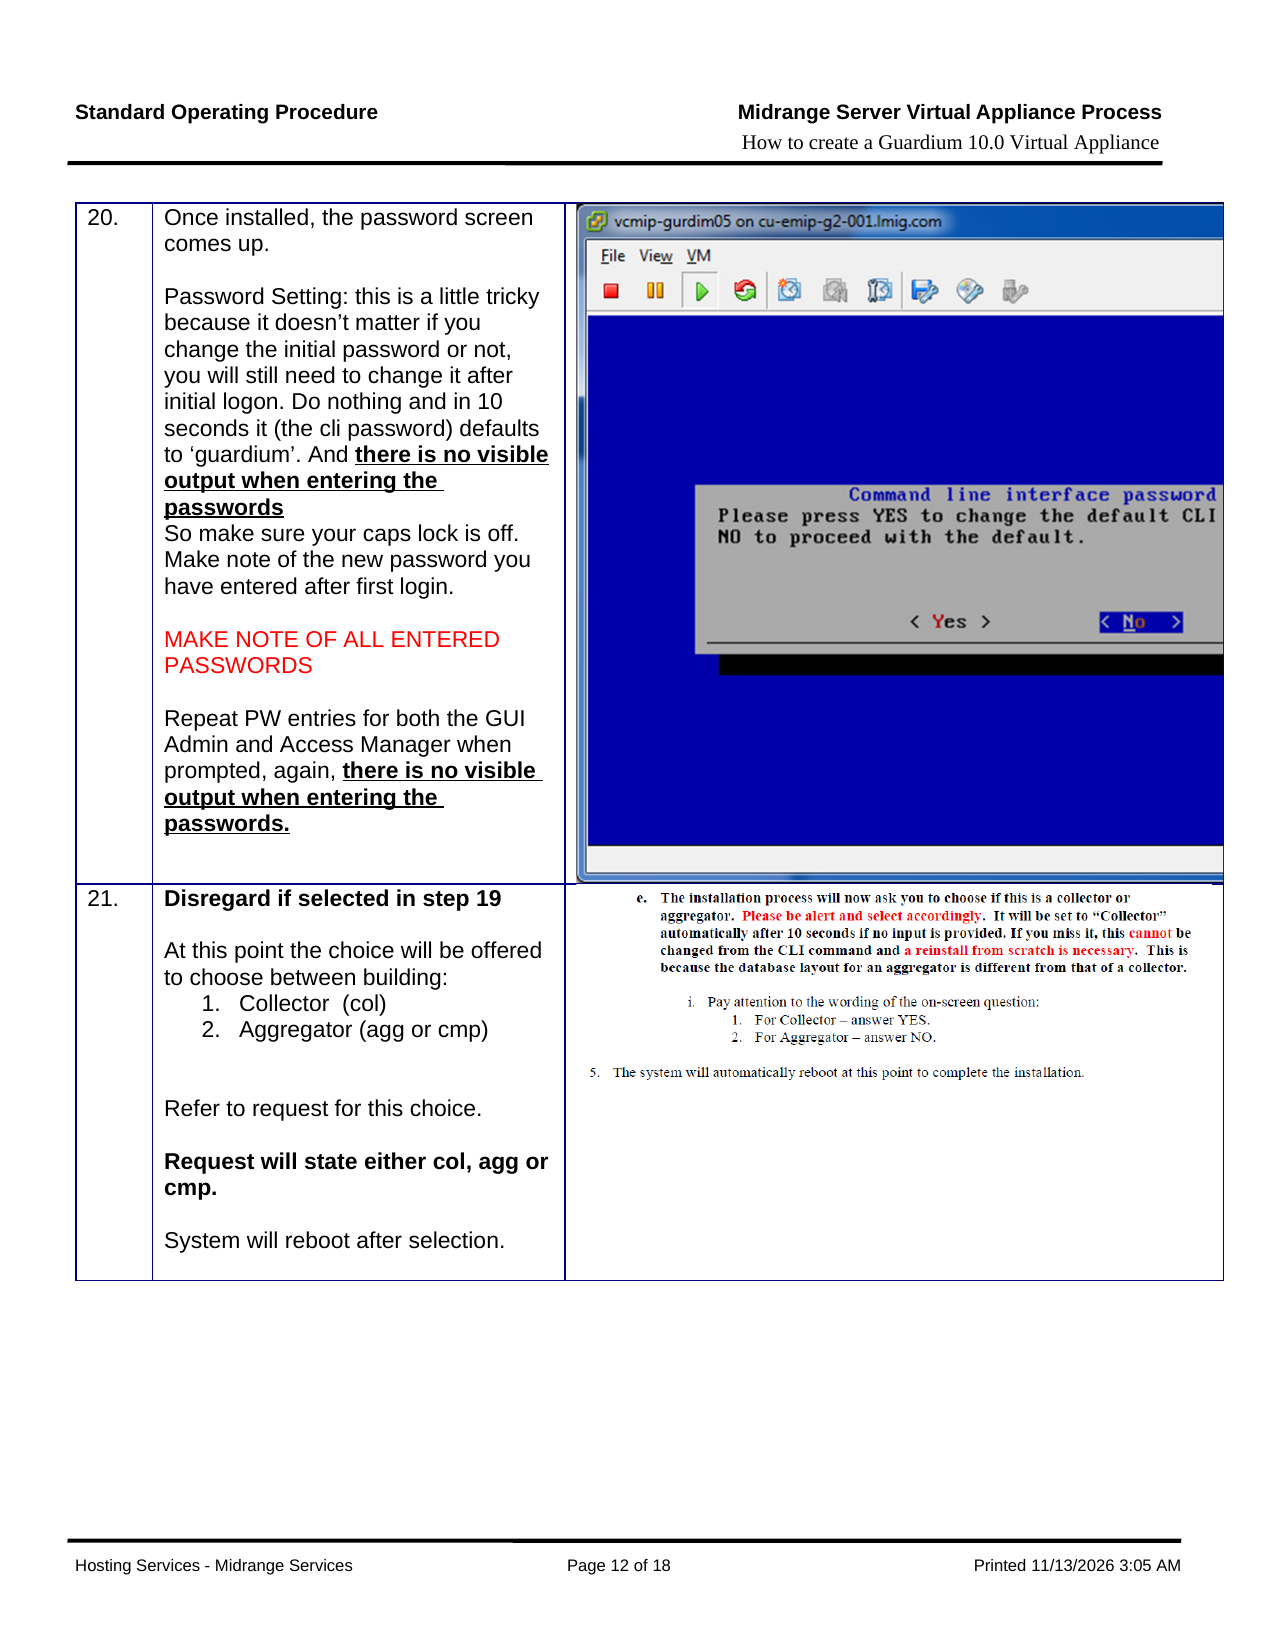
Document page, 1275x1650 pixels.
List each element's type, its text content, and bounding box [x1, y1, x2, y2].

table_cell [566, 885, 1223, 1280]
table_cell Once installed, the password screen comes up. Password Setting: this is a little tricky because it doesn’t matter if you change the initial password or not, you will still need to change it after initial logon. Do nothing and in 10 seconds it (the cli password) defaults to ‘guardium’. And there is no visible output when entering the passwords So make sure your caps lock is off. Make note of the new password you have entered after first login. MAKE NOTE OF ALL ENTERED PASSWORDS Repeat PW entries for both the GUI Admin and Access Manager when prompted, again, there is no visible output when entering the passwords. [153, 204, 564, 883]
table_cell [77, 204, 152, 883]
table_cell [77, 885, 152, 1280]
picture [576, 203, 1224, 883]
table_cell [566, 204, 576, 883]
table_cell Disregard if selected in step 19 At this point the choice will be offered to choose between building: Collector (col) Aggregator (agg or cmp) Refer to request for this choice. Request will state either col, agg or cmp. System will reboot after selection. [153, 885, 564, 1280]
picture [576, 884, 1212, 1108]
